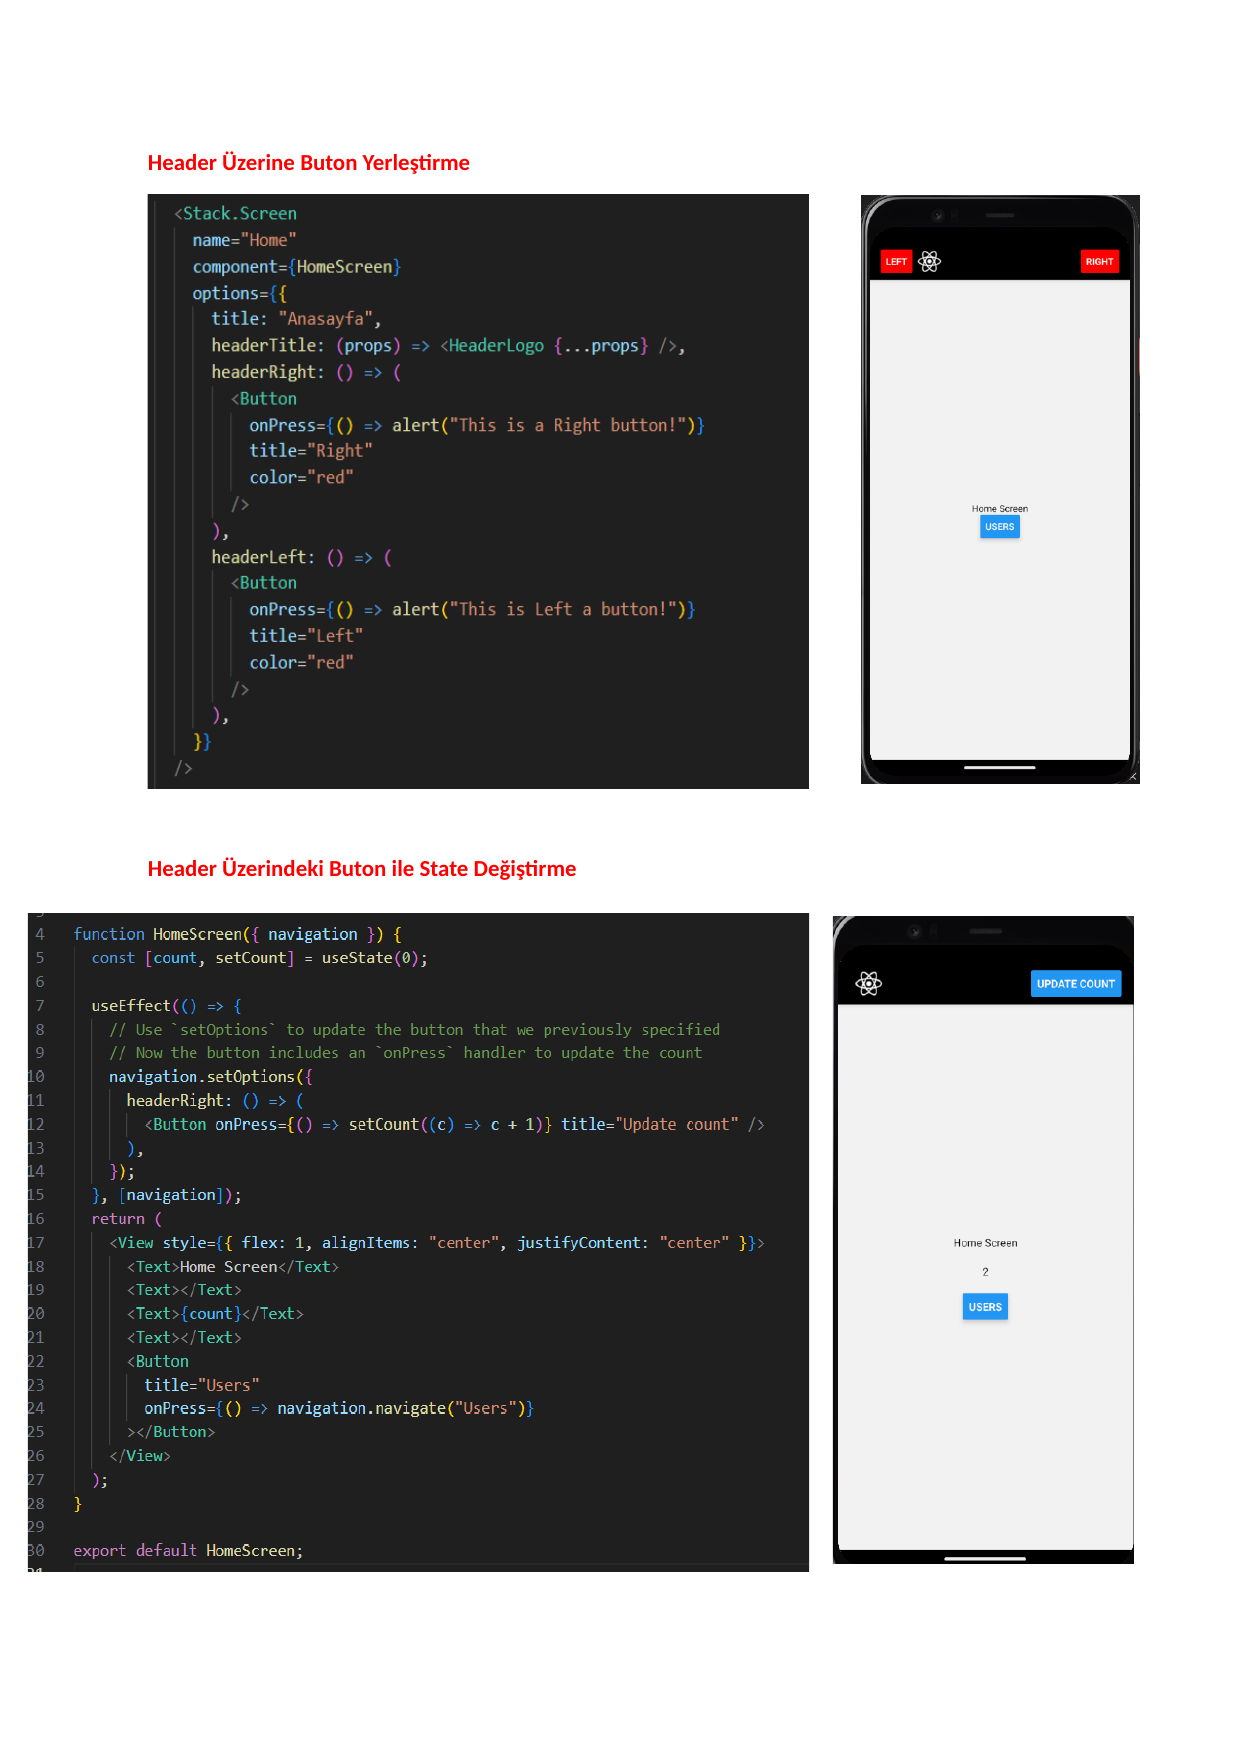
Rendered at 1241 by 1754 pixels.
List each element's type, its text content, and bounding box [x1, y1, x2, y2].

picture [27, 913, 810, 1572]
picture [147, 194, 809, 789]
text Header Üzerindeki Buton ile State Değiştirme [148, 854, 1093, 883]
picture [861, 195, 1140, 784]
text Header Üzerine Buton Yerleştirme [148, 148, 1093, 176]
picture [832, 916, 1134, 1564]
